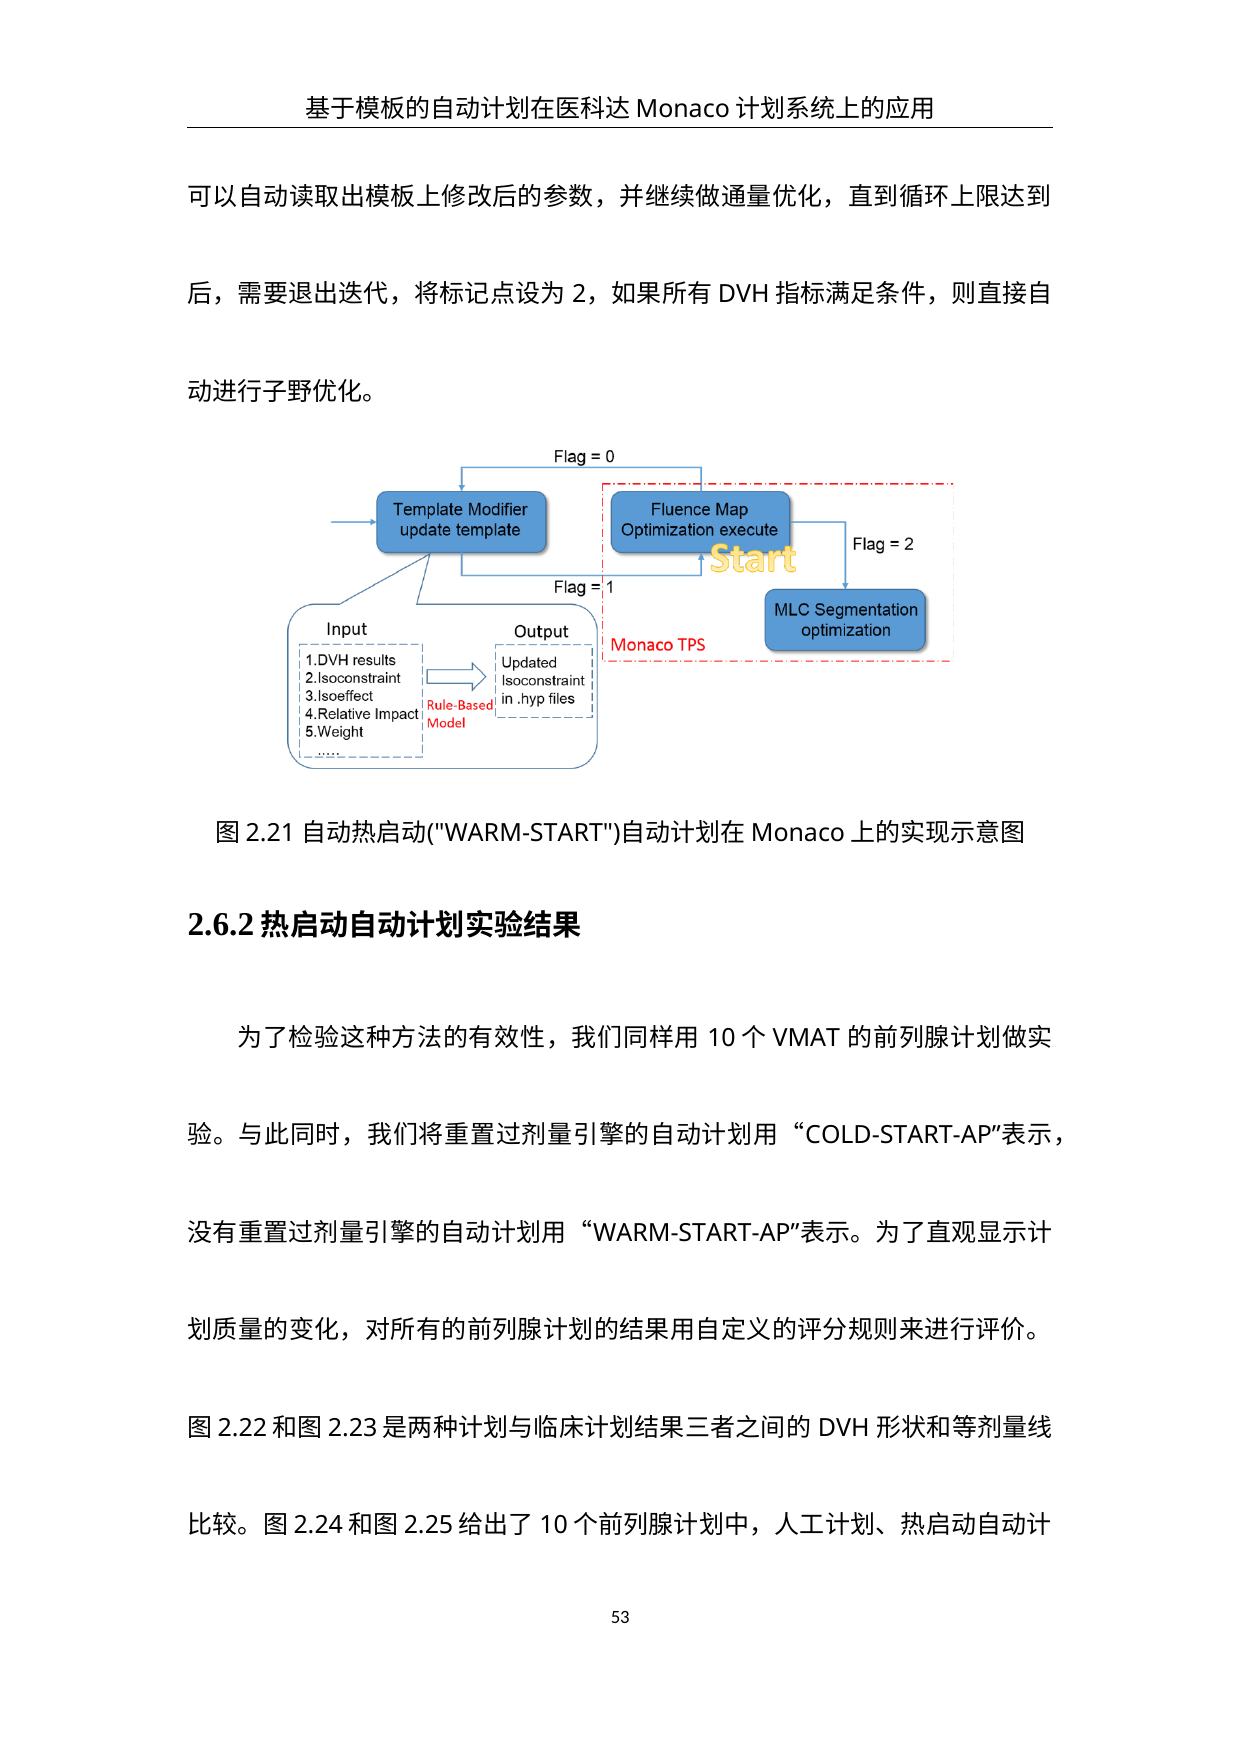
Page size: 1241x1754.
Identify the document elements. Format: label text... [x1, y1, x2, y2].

picture [287, 440, 954, 775]
text 图2.21 自动热启动("WARM-START")自动计划在Monaco上的实现示意图 [187, 798, 1053, 863]
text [187, 162, 1053, 422]
subtitle 2.6.2热启动自动计划实验结果 [187, 890, 1053, 955]
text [187, 1003, 1053, 1555]
